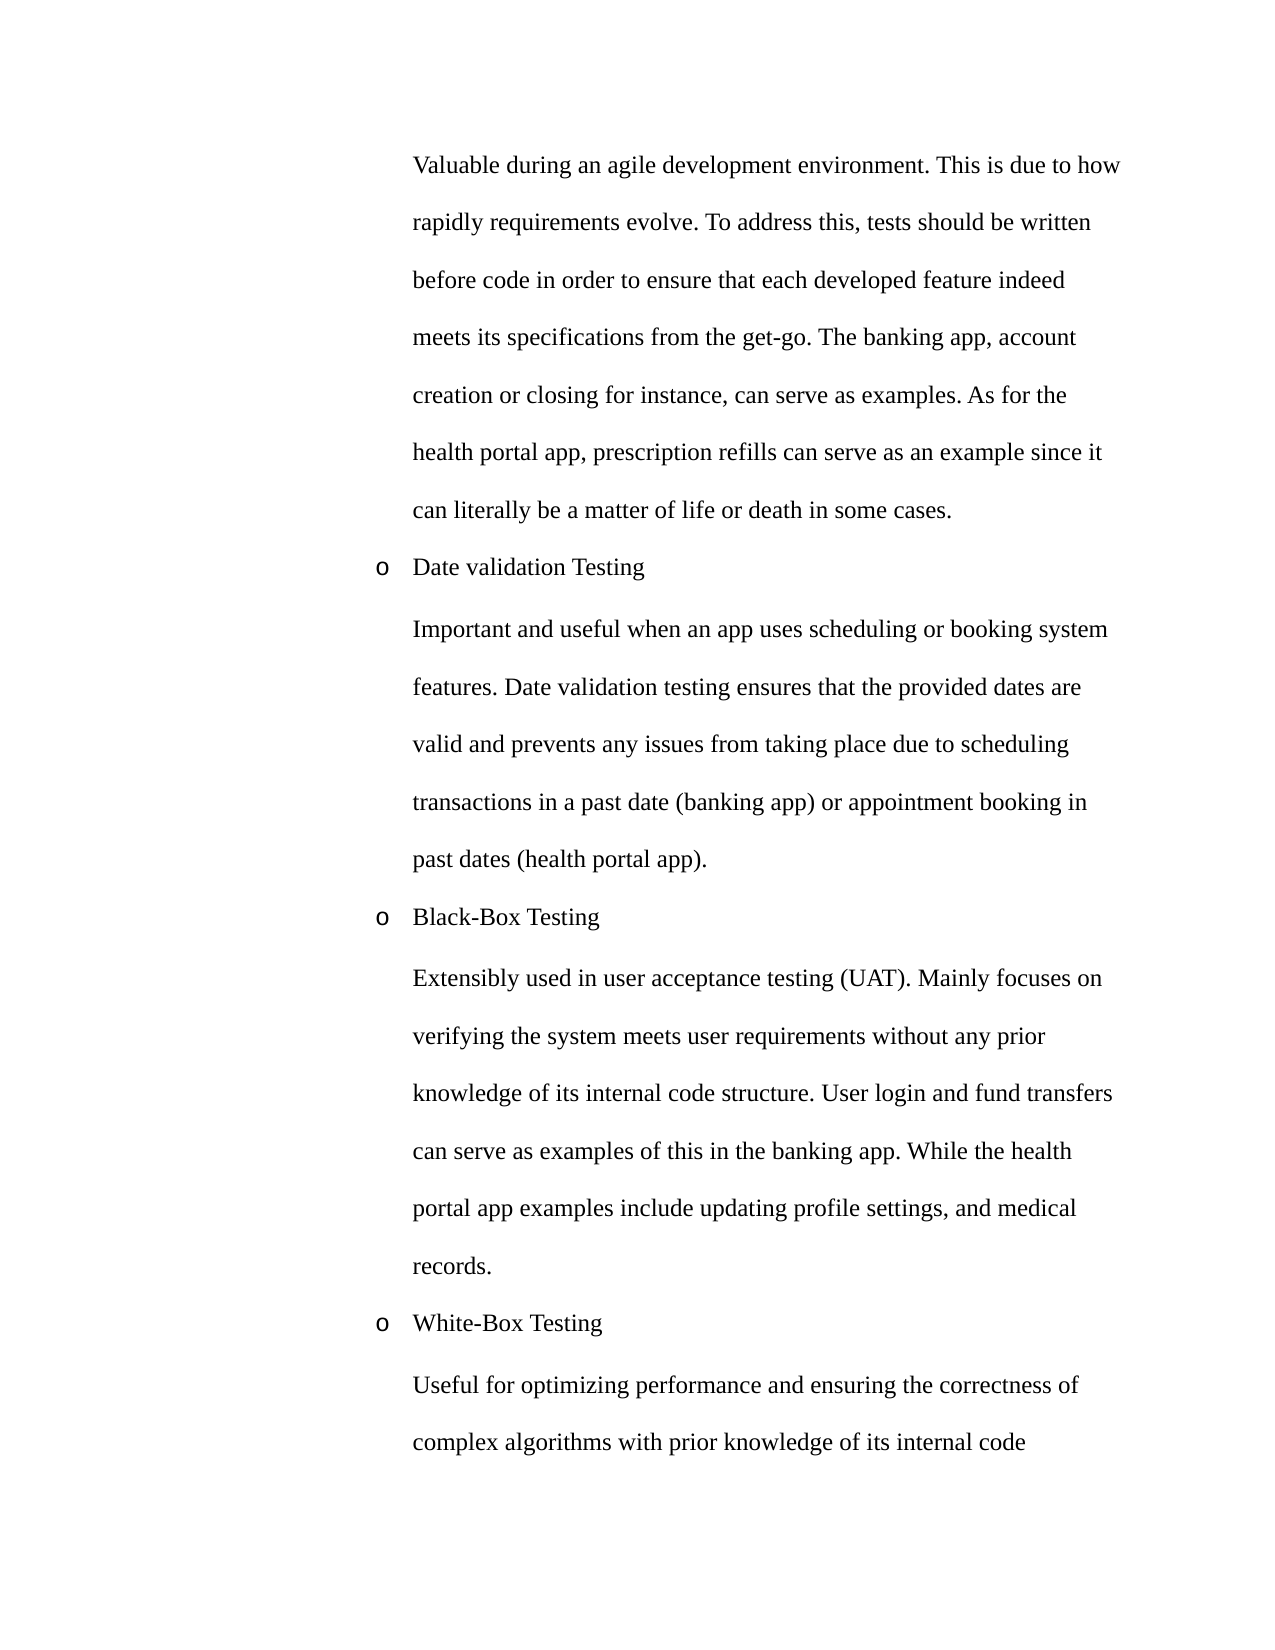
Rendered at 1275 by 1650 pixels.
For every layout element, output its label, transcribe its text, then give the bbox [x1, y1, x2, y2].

list White-Box Testing [375, 1308, 1125, 1339]
list Extensibly used in user acceptance testing (UAT). Mainly focuses on verifying the system meets user requirements without any prior knowledge of its internal code structure. User login and fund transfers can serve as examples of this in the banking app. While the health portal app examples include updating profile settings, and medical records. [412, 963, 1125, 1279]
list Date validation Testing [375, 552, 1125, 583]
list Important and useful when an app uses scheduling or booking system features. Date validation testing ensures that the provided dates are valid and prevents any issues from taking place due to scheduling transactions in a past date (banking app) or appointment booking in past dates (health portal app). [412, 614, 1125, 873]
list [412, 1370, 1125, 1456]
list Valuable during an agile development environment. This is due to how rapidly requirements evolve. To address this, tests should be written before code in order to ensure that each developed feature indeed meets its specifications from the get-go. The banking app, account creation or closing for instance, can serve as examples. As for the health portal app, prescription refills can serve as an example since it can literally be a matter of life or death in some cases. [412, 150, 1125, 524]
list Black-Box Testing [375, 902, 1125, 932]
